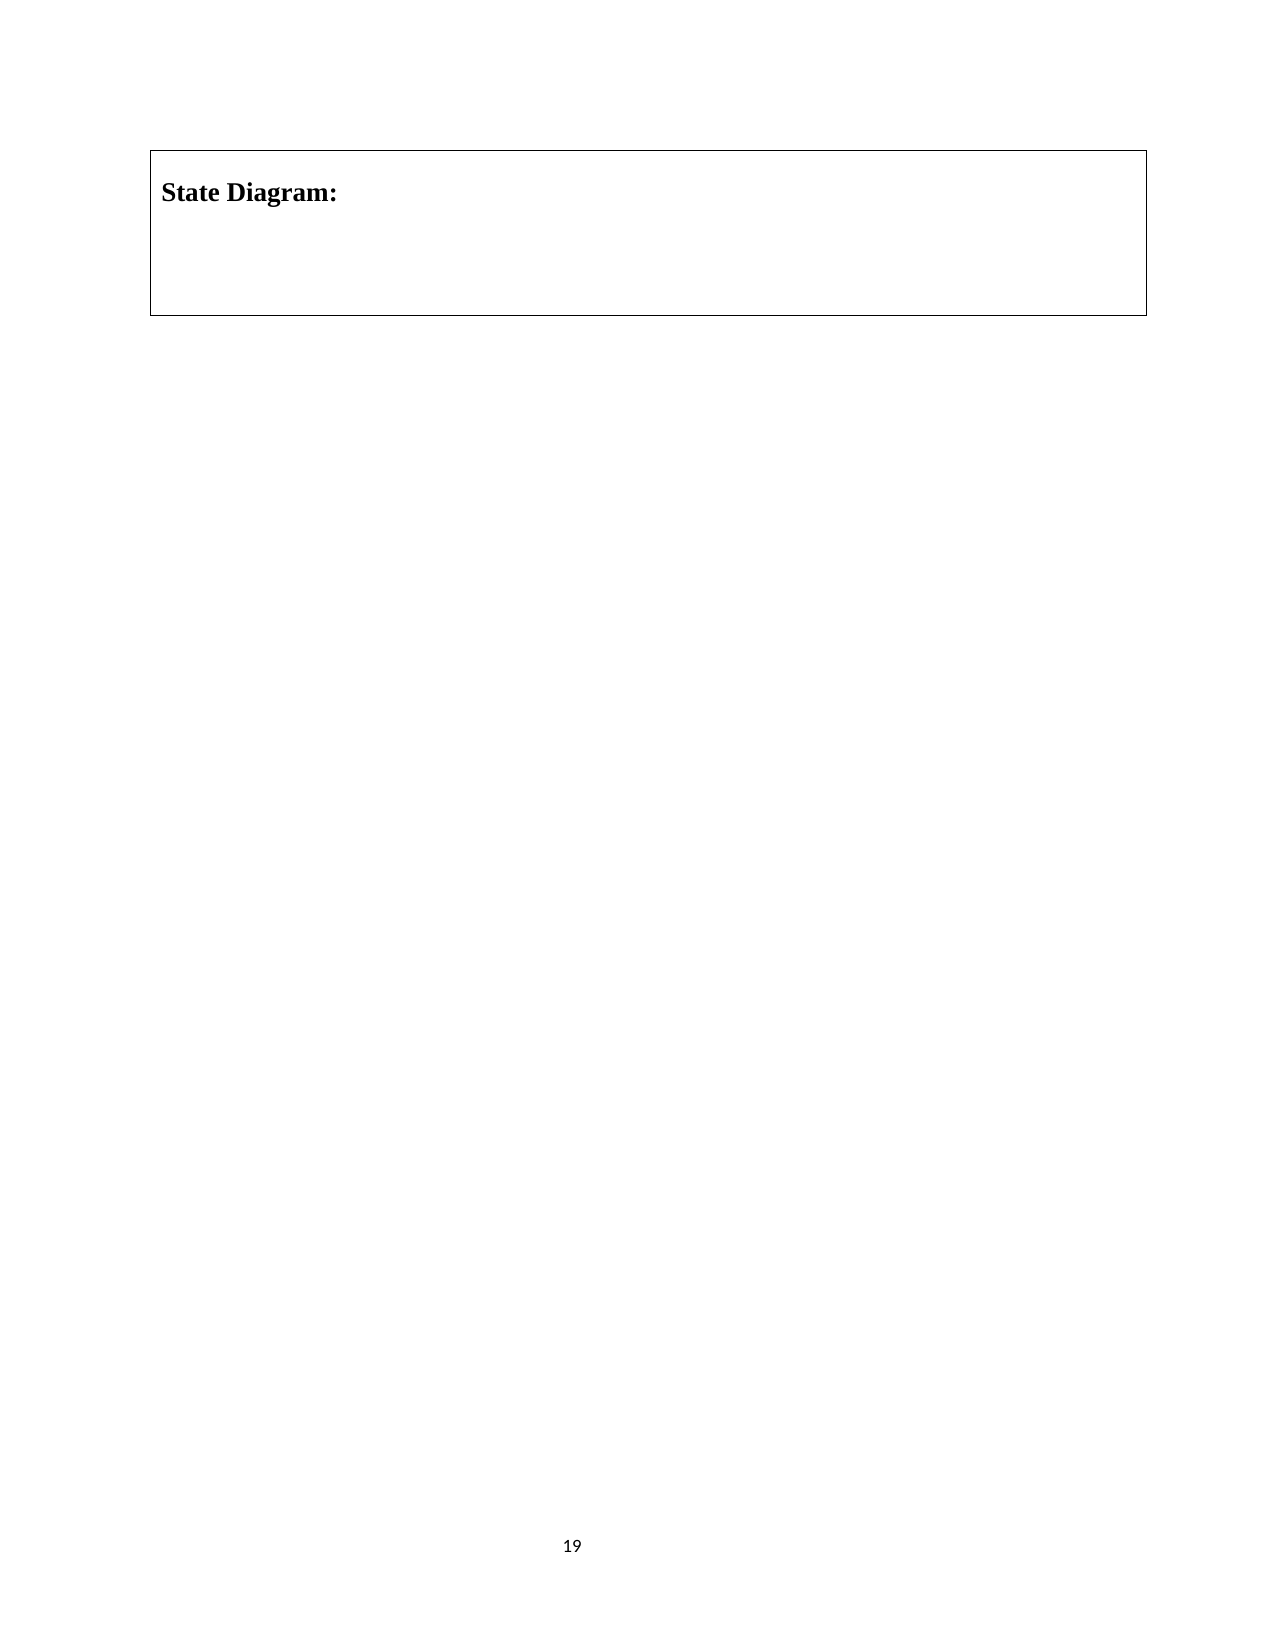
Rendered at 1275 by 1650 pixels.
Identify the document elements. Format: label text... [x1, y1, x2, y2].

table_cell State Diagram: [151, 151, 1146, 314]
